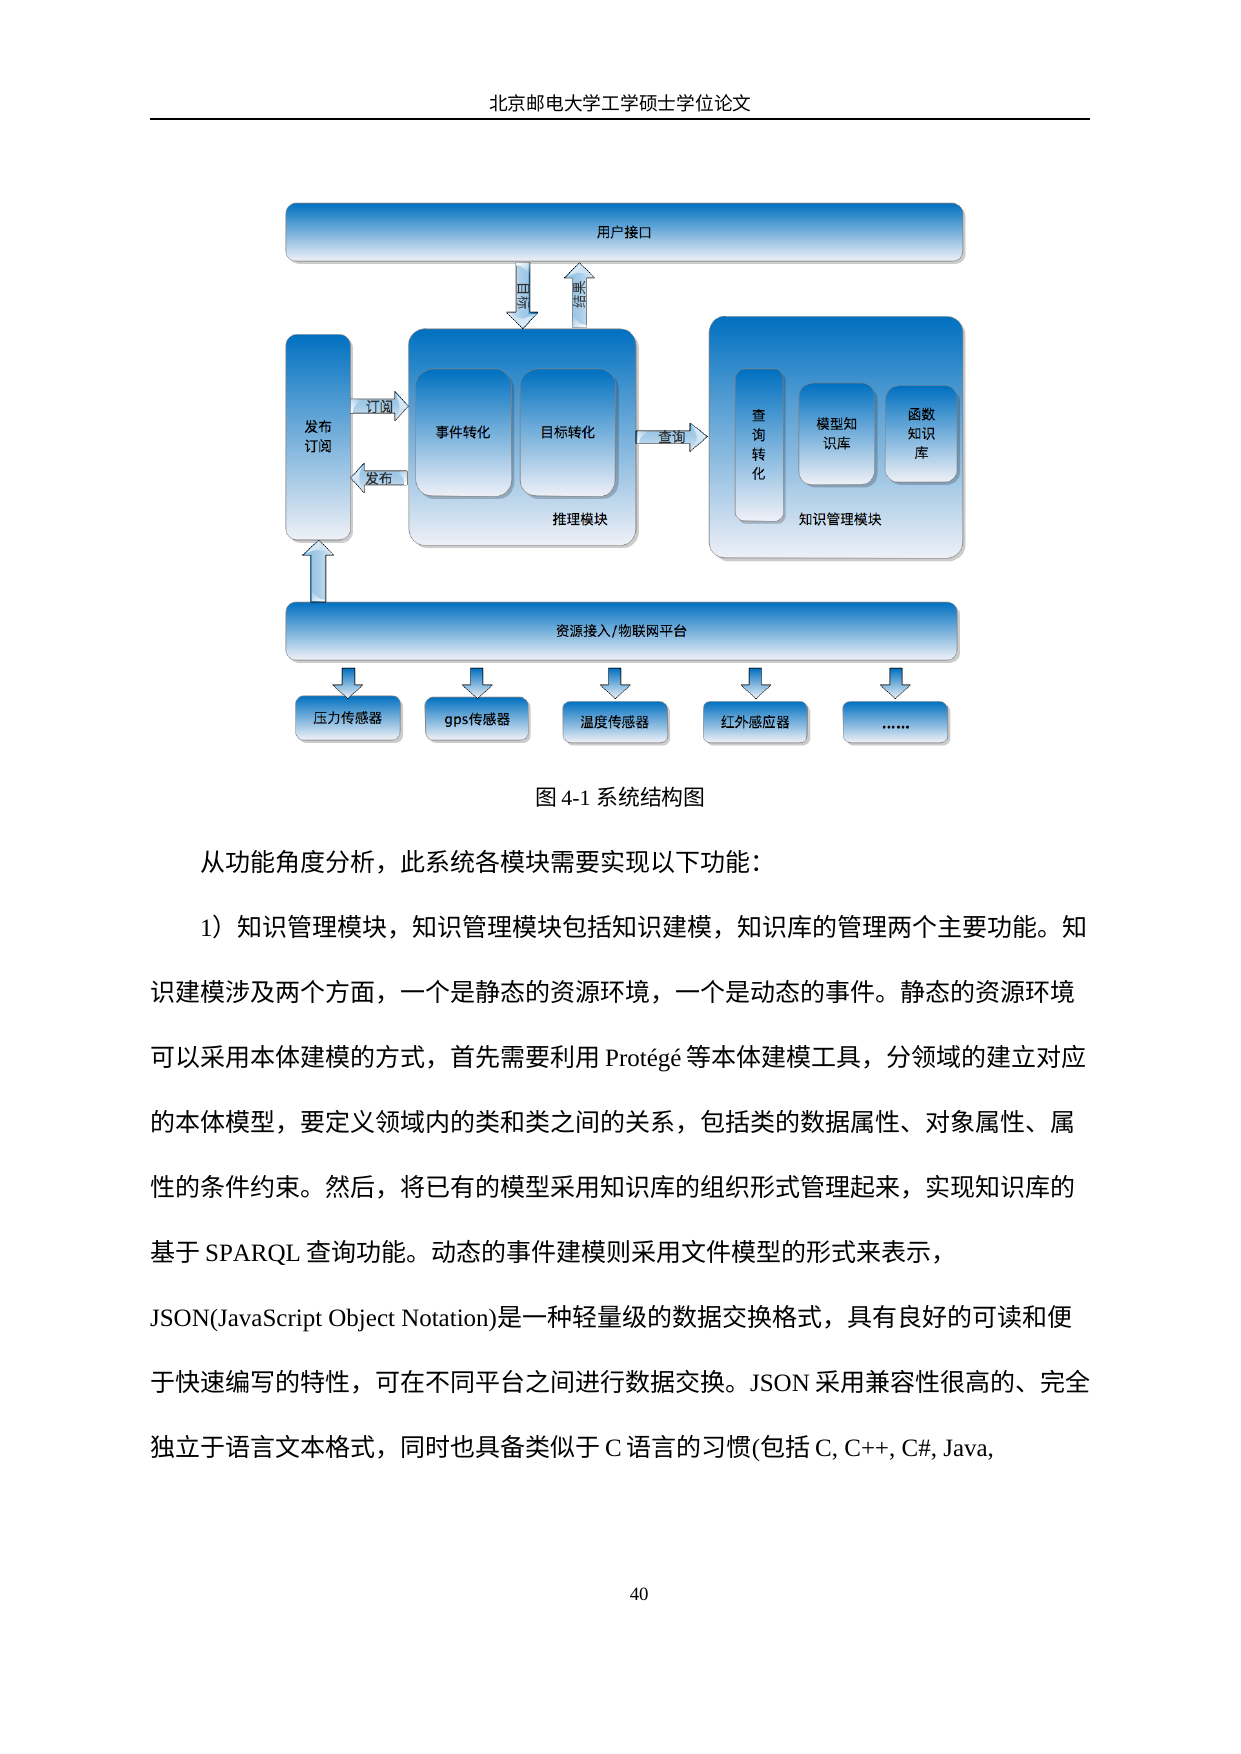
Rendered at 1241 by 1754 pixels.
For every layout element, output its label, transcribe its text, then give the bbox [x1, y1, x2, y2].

text 图4-1 系统结构图 [150, 779, 1090, 812]
text 从功能角度分析，此系统各模块需要实现以下功能： [150, 828, 1090, 893]
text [150, 893, 1090, 1478]
picture [253, 194, 988, 757]
